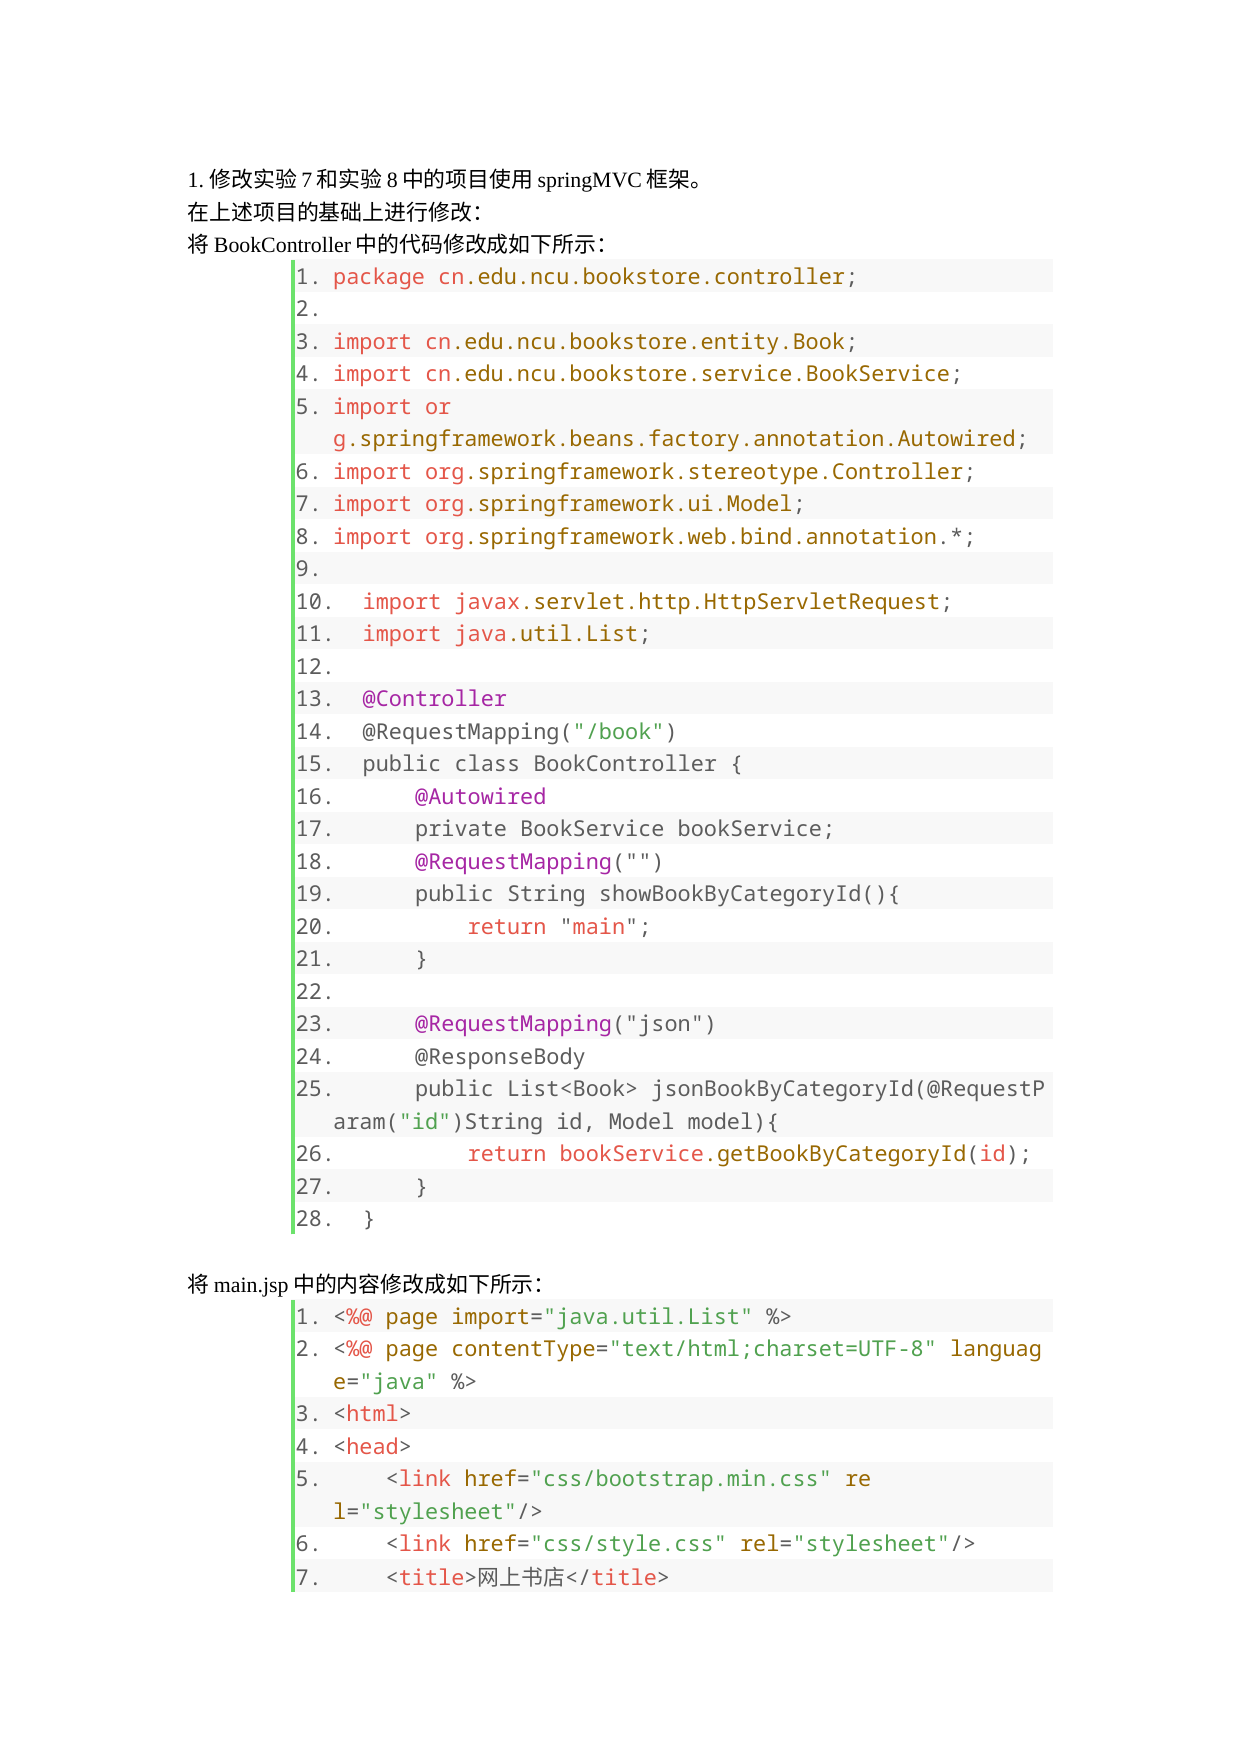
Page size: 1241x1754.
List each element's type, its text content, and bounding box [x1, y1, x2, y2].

text 在上述项目的基础上进行修改： [187, 194, 1053, 227]
list return "main"; [295, 909, 1053, 942]
list @RequestMapping("/book") [295, 714, 1053, 747]
list @RequestMapping("") [295, 844, 1053, 877]
list import cn.edu.ncu.bookstore.service.BookService; [295, 357, 1053, 389]
list @RequestMapping("json") [295, 1007, 1053, 1039]
list <link href="css/style.css" rel="stylesheet"/> [295, 1527, 1053, 1559]
list import org.springframework.stereotype.Controller; [295, 454, 1053, 487]
text 1. 修改实验7和实验8中的项目使用springMVC框架。 [187, 162, 1053, 194]
list } [295, 942, 1053, 974]
list import org.springframework.beans.factory.annotation.Autowired; [295, 389, 1053, 454]
list import javax.servlet.http.HttpServletRequest; [295, 584, 1053, 617]
list <head> [295, 1429, 1053, 1462]
list public String showBookByCategoryId(){ [295, 877, 1053, 909]
text 将BookController中的代码修改成如下所示： [187, 227, 1053, 259]
list @Controller [295, 682, 1053, 714]
list <%@ page import="java.util.List" %> [291, 1299, 1053, 1332]
list } [295, 1169, 1053, 1202]
list @Autowired [295, 779, 1053, 812]
list return bookService.getBookByCategoryId(id); [295, 1137, 1053, 1169]
list public List<Book> jsonBookByCategoryId(@RequestParam("id")String id, Model model){ [295, 1072, 1053, 1137]
list package cn.edu.ncu.bookstore.controller; [291, 259, 1053, 292]
list @ResponseBody [295, 1039, 1053, 1072]
list <html> [295, 1397, 1053, 1429]
list <%@ page contentType="text/html;charset=UTF-8" language="java" %> [295, 1332, 1053, 1397]
list private BookService bookService; [295, 812, 1053, 844]
list } [295, 1202, 1053, 1234]
list <title>网上书店</title> [295, 1559, 1053, 1592]
list import org.springframework.ui.Model; [295, 487, 1053, 519]
list import org.springframework.web.bind.annotation.*; [295, 519, 1053, 552]
list import cn.edu.ncu.bookstore.entity.Book; [295, 324, 1053, 357]
list public class BookController { [295, 747, 1053, 779]
list <link href="css/bootstrap.min.css" rel="stylesheet"/> [295, 1462, 1053, 1527]
list import java.util.List; [295, 617, 1053, 649]
text 将main.jsp中的内容修改成如下所示： [187, 1267, 1053, 1299]
